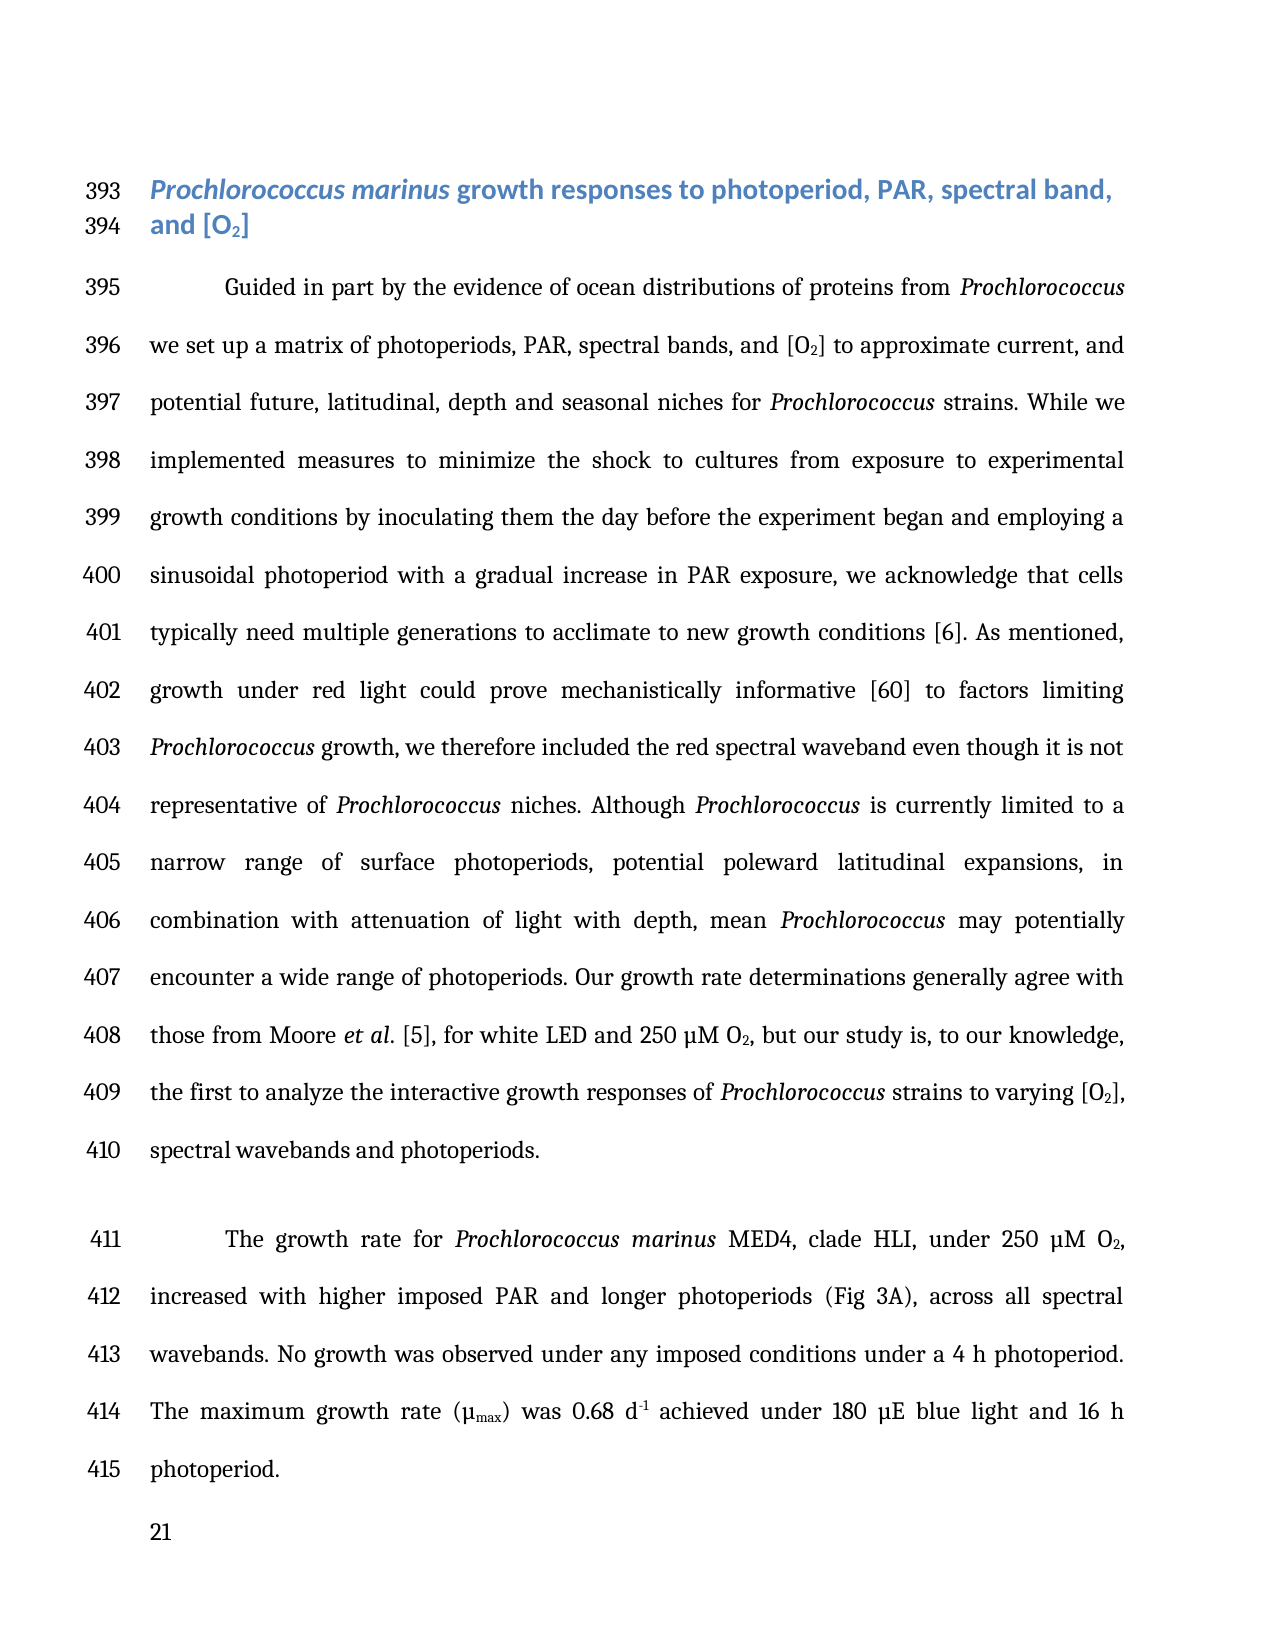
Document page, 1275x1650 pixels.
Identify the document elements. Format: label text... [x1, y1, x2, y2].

subtitle Prochlorococcus marinus growth responses to photoperiod, PAR, spectral band, and [O2] [150, 171, 1125, 242]
text The growth rate for Prochlorococcus marinus MED4, clade HLI, under 250 µM O2, increased with higher imposed PAR and longer photoperiods (Fig 3A), across all spectral wavebands. No growth was observed under any imposed conditions under a 4 h photoperiod. The maximum growth rate (µmax) was 0.68 d-1 achieved under 180 µE blue light and 16 h photoperiod. [150, 1224, 1125, 1483]
text Guided in part by the evidence of ocean distributions of proteins from Prochlorococcus we set up a matrix of photoperiods, PAR, spectral bands, and [O2] to approximate current, and potential future, latitudinal, depth and seasonal niches for Prochlorococcus strains. While we implemented measures to minimize the shock to cultures from exposure to experimental growth conditions by inoculating them the day before the experiment began and employing a sinusoidal photoperiod with a gradual increase in PAR exposure, we acknowledge that cells typically need multiple generations to acclimate to new growth conditions [6]. As mentioned, growth under red light could prove mechanistically informative [60] to factors limiting Prochlorococcus growth, we therefore included the red spectral waveband even though it is not representative of Prochlorococcus niches. Although Prochlorococcus is currently limited to a narrow range of surface photoperiods, potential poleward latitudinal expansions, in combination with attenuation of light with depth, mean Prochlorococcus may potentially encounter a wide range of photoperiods. Our growth rate determinations generally agree with those from Moore et al. [5], for white LED and 250 µM O2, but our study is, to our knowledge, the first to analyze the interactive growth responses of Prochlorococcus strains to varying [O2], spectral wavebands and photoperiods. [150, 273, 1125, 1164]
